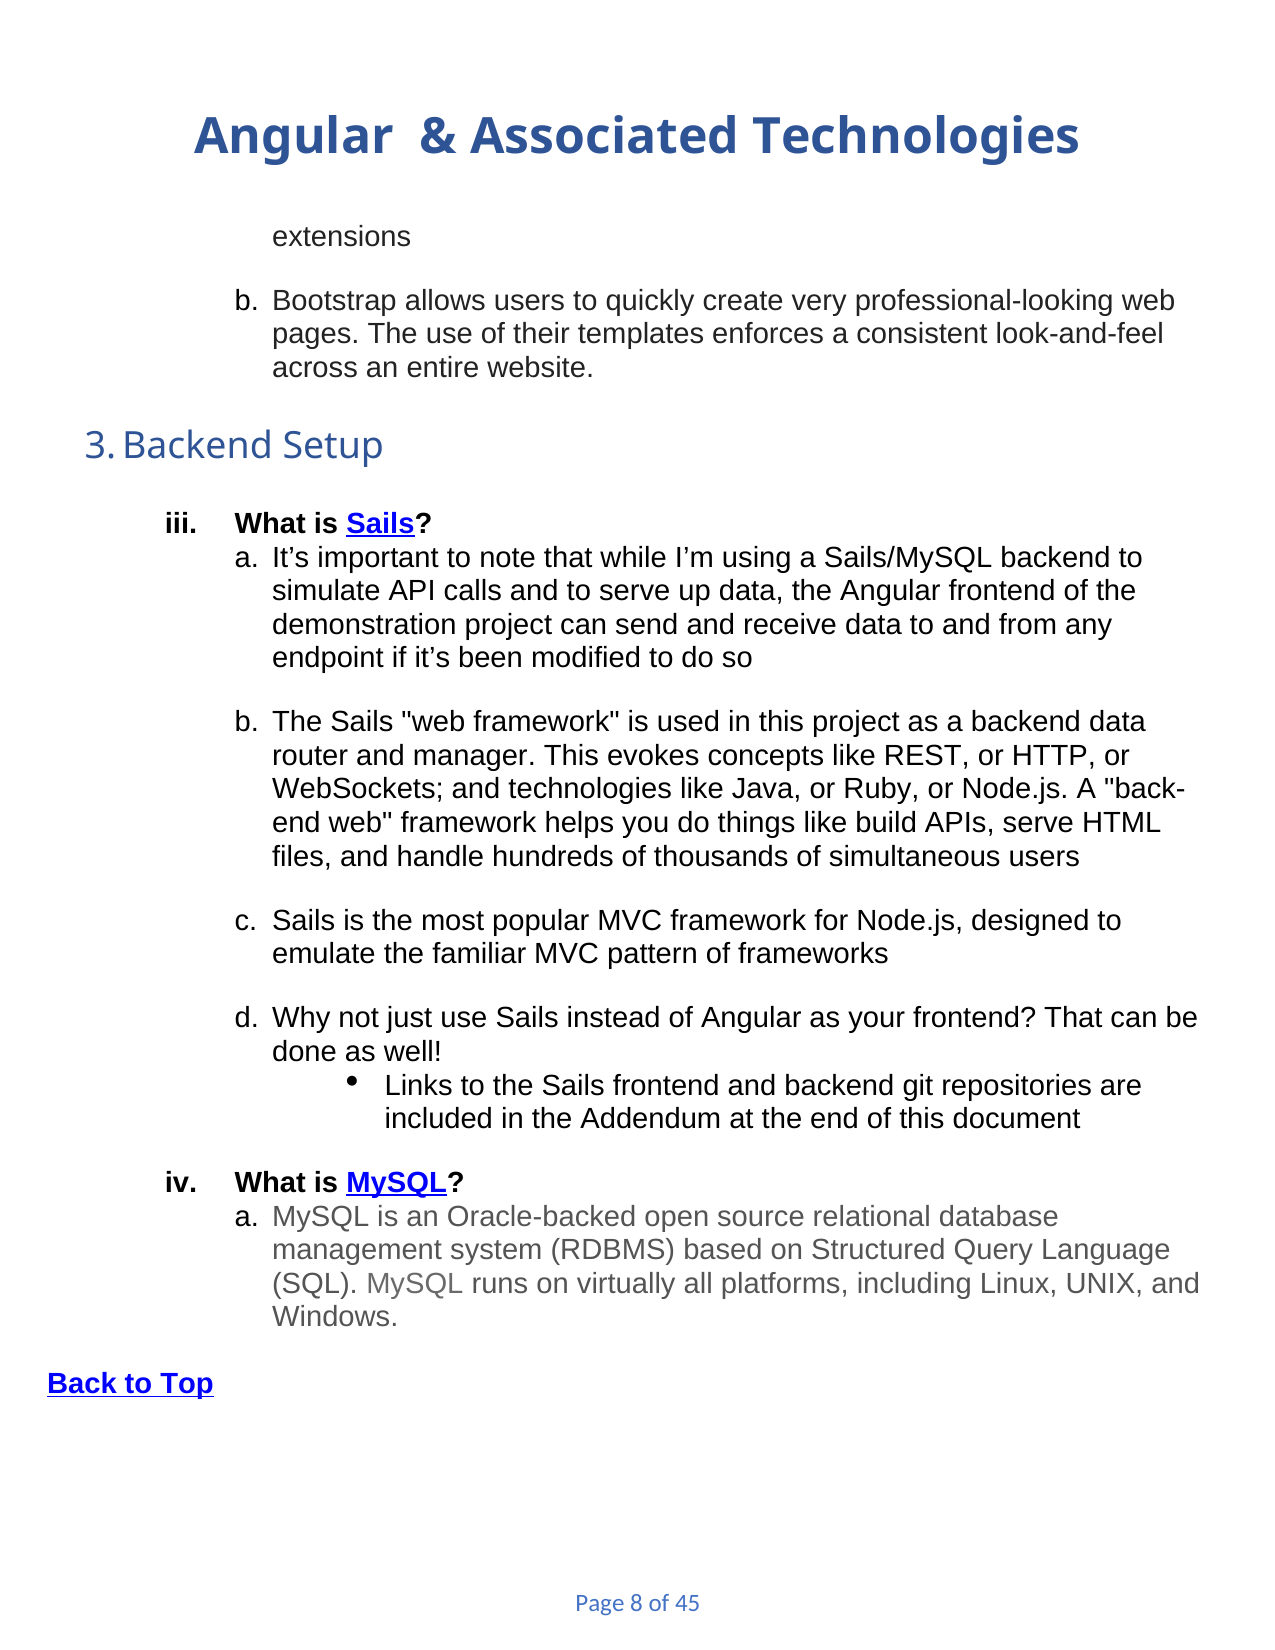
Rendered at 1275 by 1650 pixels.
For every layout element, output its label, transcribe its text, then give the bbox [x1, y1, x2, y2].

list Bootstrap allows users to quickly create very professional-looking web pages. The use of their templates enforces a consistent look-and-feel across an entire website. [234, 283, 1228, 414]
text Back to Top [47, 1366, 1228, 1433]
list What is MySQL? [197, 1165, 1228, 1199]
list The Sails "web framework" is used in this project as a backend data router and manager. This evokes concepts like REST, or HTTP, or WebSockets; and technologies like Java, or Ruby, or Node.js. A "back-end web" framework helps you do things like build APIs, serve HTML files, and handle hundreds of thousands of simultaneous users [234, 704, 1228, 903]
list Sails is the most popular MVC framework for Node.js, designed to emulate the familiar MVC pattern of frameworks [234, 903, 1228, 1000]
list MySQL is an Oracle-backed open source relational database management system (RDBMS) based on Structured Query Language (SQL). MySQL runs on virtually all platforms, including Linux, UNIX, and Windows. [398, 1199, 1228, 1333]
list Why not just use Sails instead of Angular as your frontend? That can be done as well! [234, 1000, 1228, 1067]
list Links to the Sails frontend and backend git repositories are included in the Addendum at the end of this document [347, 1067, 1228, 1165]
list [234, 219, 1228, 283]
list It’s important to note that while I’m using a Sails/MySQL backend to simulate API calls and to serve up data, the Angular frontend of the demonstration project can send and receive data to and from any endpoint if it’s been modified to do so [234, 540, 1228, 704]
list What is Sails? [197, 506, 1228, 540]
subtitle Backend Setup [84, 418, 1228, 506]
